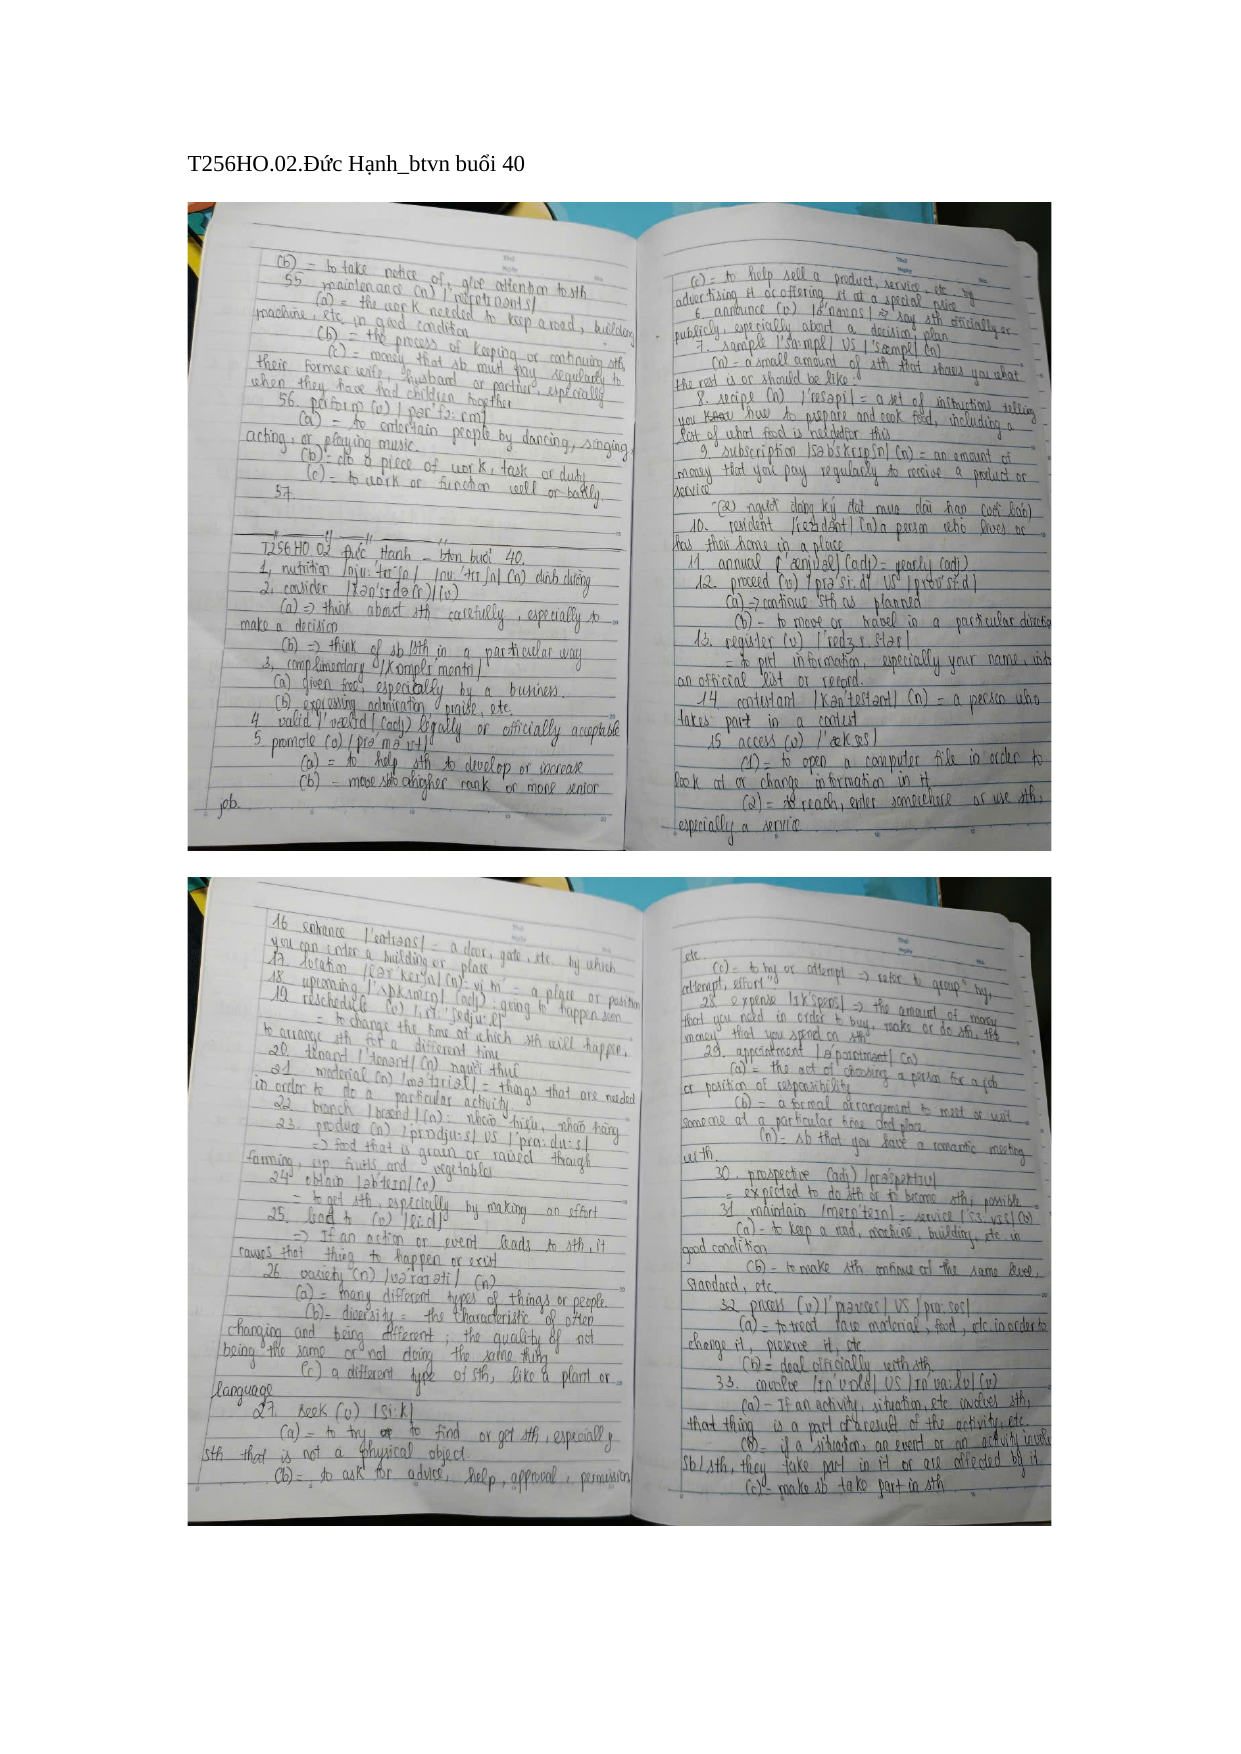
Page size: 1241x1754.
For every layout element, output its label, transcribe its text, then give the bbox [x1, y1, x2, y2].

text T256HO.02.Đức Hạnh_btvn buổi 40 [187, 150, 1053, 176]
picture [187, 202, 1052, 851]
picture [187, 877, 1052, 1526]
